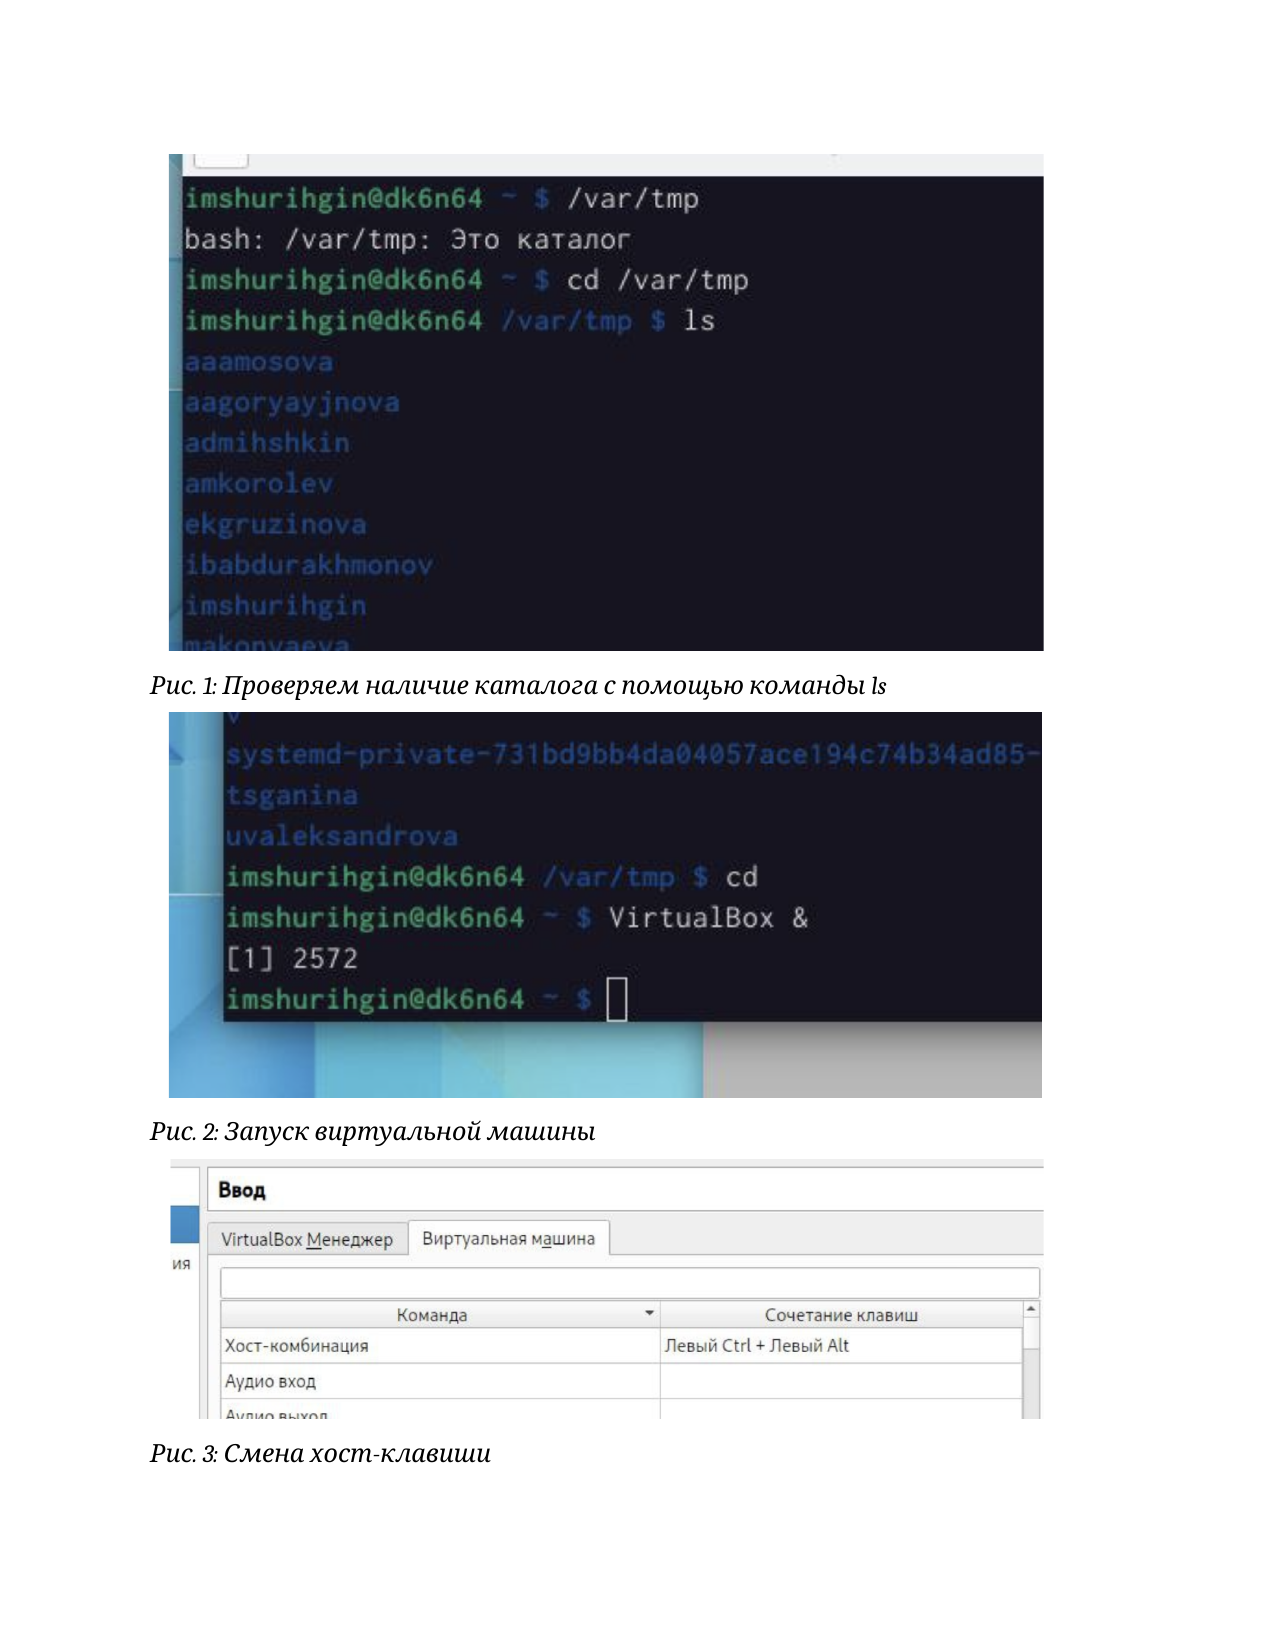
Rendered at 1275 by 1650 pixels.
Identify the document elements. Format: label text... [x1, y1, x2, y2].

picture [168, 712, 1044, 1098]
picture [168, 150, 1044, 651]
text Рис. 2: Запуск виртуальной машины [150, 1118, 1125, 1147]
text Рис. 3: Смена хост-клавиши [150, 1439, 1125, 1468]
text Рис. 1: Проверяем наличие каталога с помощью команды ls [150, 672, 1125, 700]
picture [168, 1159, 1044, 1419]
